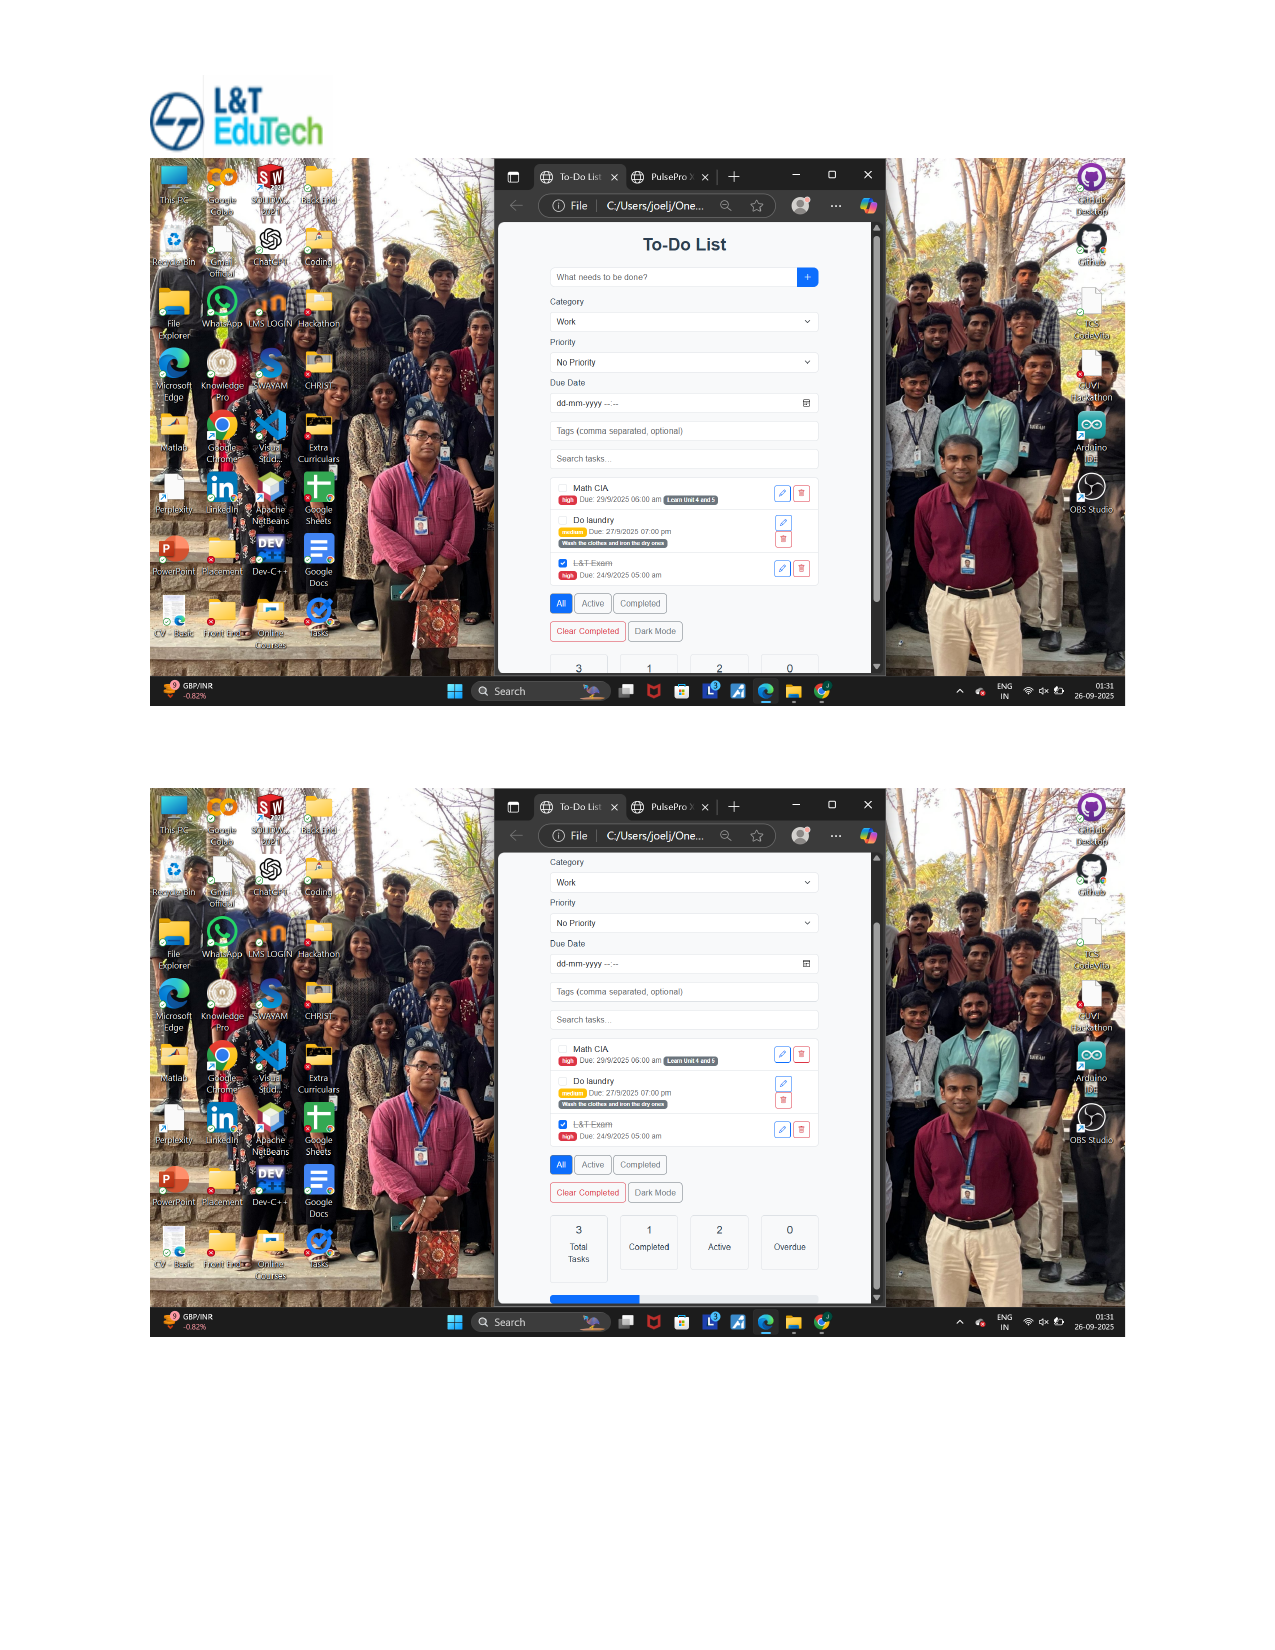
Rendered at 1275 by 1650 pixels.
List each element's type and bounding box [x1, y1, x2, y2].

picture [150, 75, 1125, 706]
picture [150, 788, 1125, 1337]
